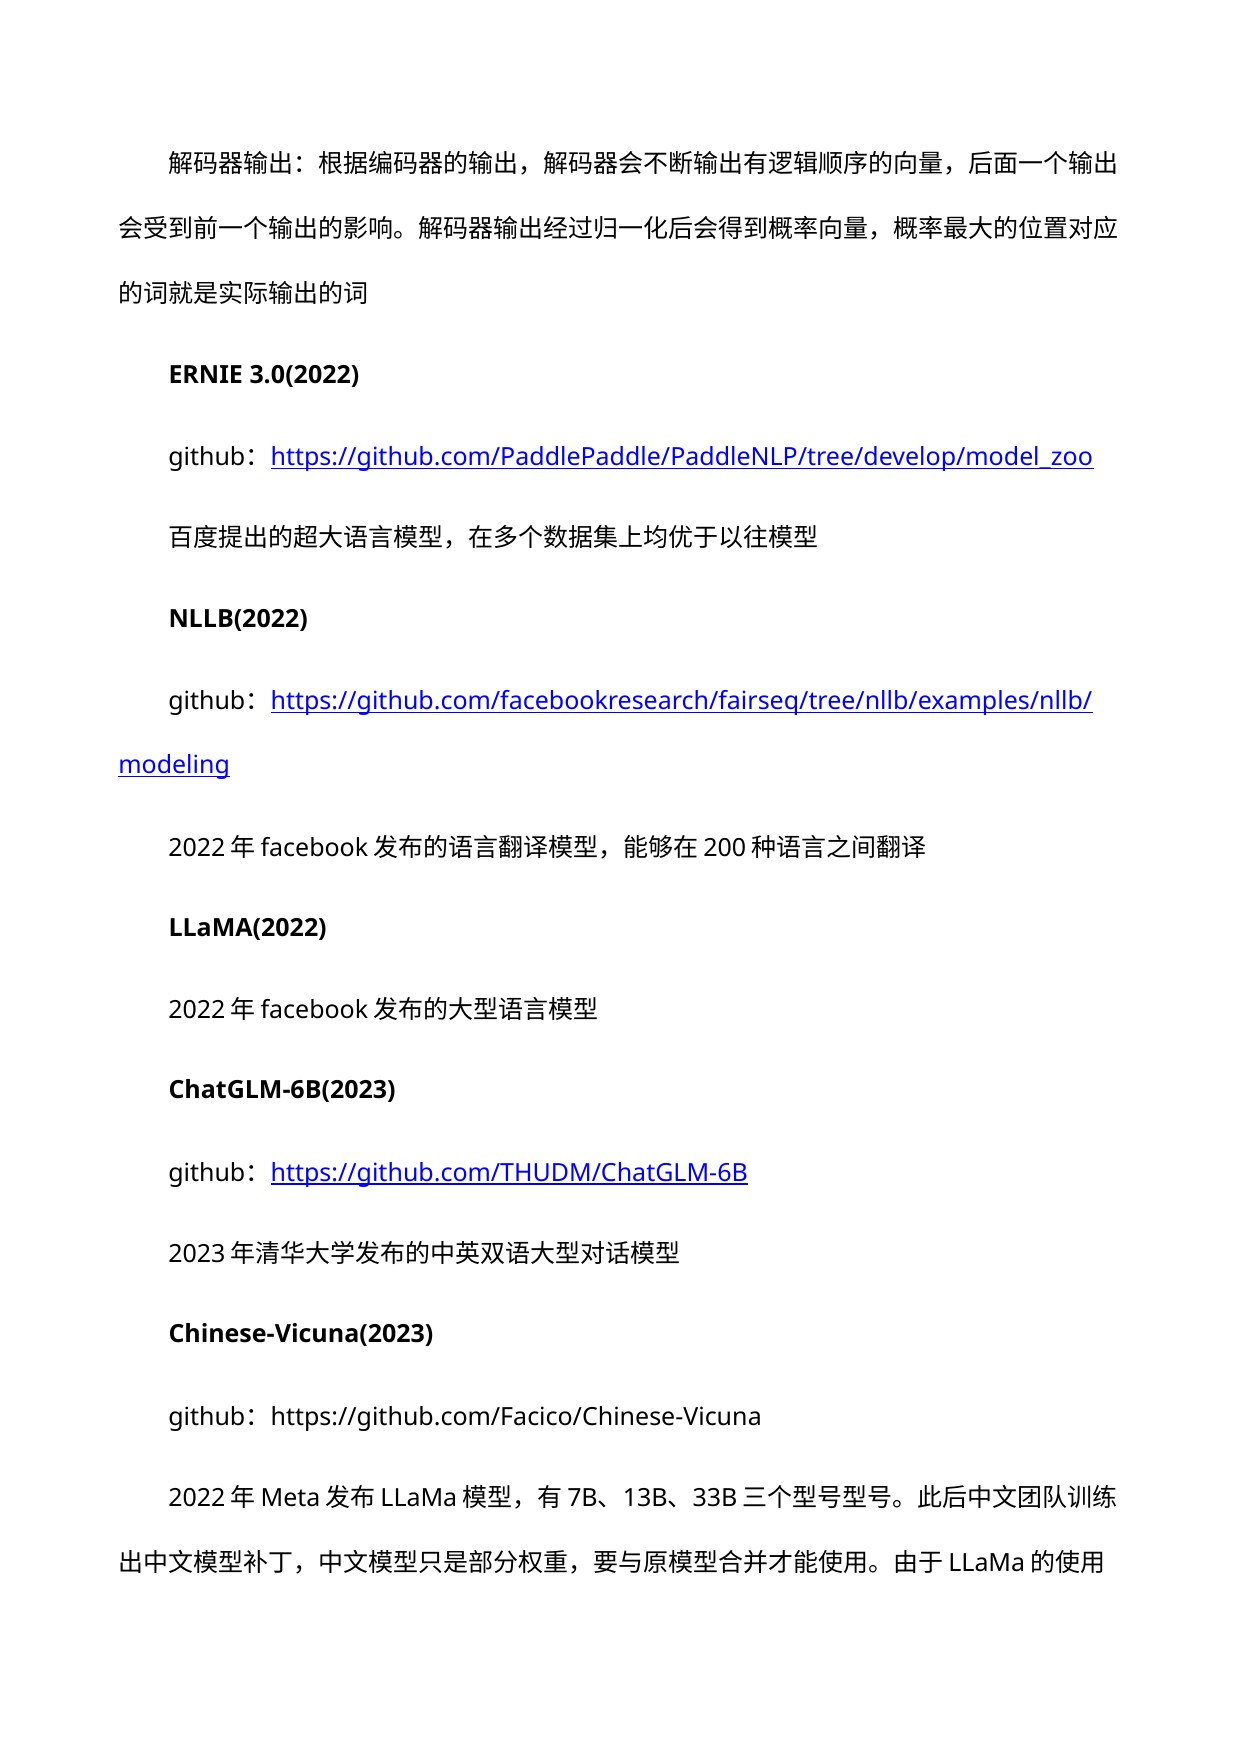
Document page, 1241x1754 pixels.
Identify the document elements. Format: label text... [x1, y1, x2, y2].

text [118, 1463, 1122, 1593]
text ERNIE 3.0(2022) [118, 341, 1122, 406]
text 百度提出的超大语言模型，在多个数据集上均优于以往模型 [118, 503, 1122, 568]
text 2022年facebook发布的大型语言模型 [118, 975, 1122, 1040]
text 2022年facebook发布的语言翻译模型，能够在200种语言之间翻译 [118, 813, 1122, 878]
text LLaMA(2022) [118, 894, 1122, 959]
text 2023年清华大学发布的中英双语大型对话模型 [118, 1219, 1122, 1284]
text github：https://github.com/PaddlePaddle/PaddleNLP/tree/develop/model_zoo [118, 422, 1122, 487]
text Chinese-Vicuna(2023) [118, 1301, 1122, 1366]
text NLLB(2022) [118, 585, 1122, 650]
text github：https://github.com/THUDM/ChatGLM-6B [118, 1138, 1122, 1203]
text ChatGLM-6B(2023) [118, 1057, 1122, 1122]
text 解码器输出：根据编码器的输出，解码器会不断输出有逻辑顺序的向量，后面一个输出会受到前一个输出的影响。解码器输出经过归一化后会得到概率向量，概率最大的位置对应的词就是实际输出的词 [118, 129, 1122, 324]
text github：https://github.com/facebookresearch/fairseq/tree/nllb/examples/nllb/modeling [118, 666, 1122, 796]
text github：https://github.com/Facico/Chinese-Vicuna [118, 1382, 1122, 1447]
